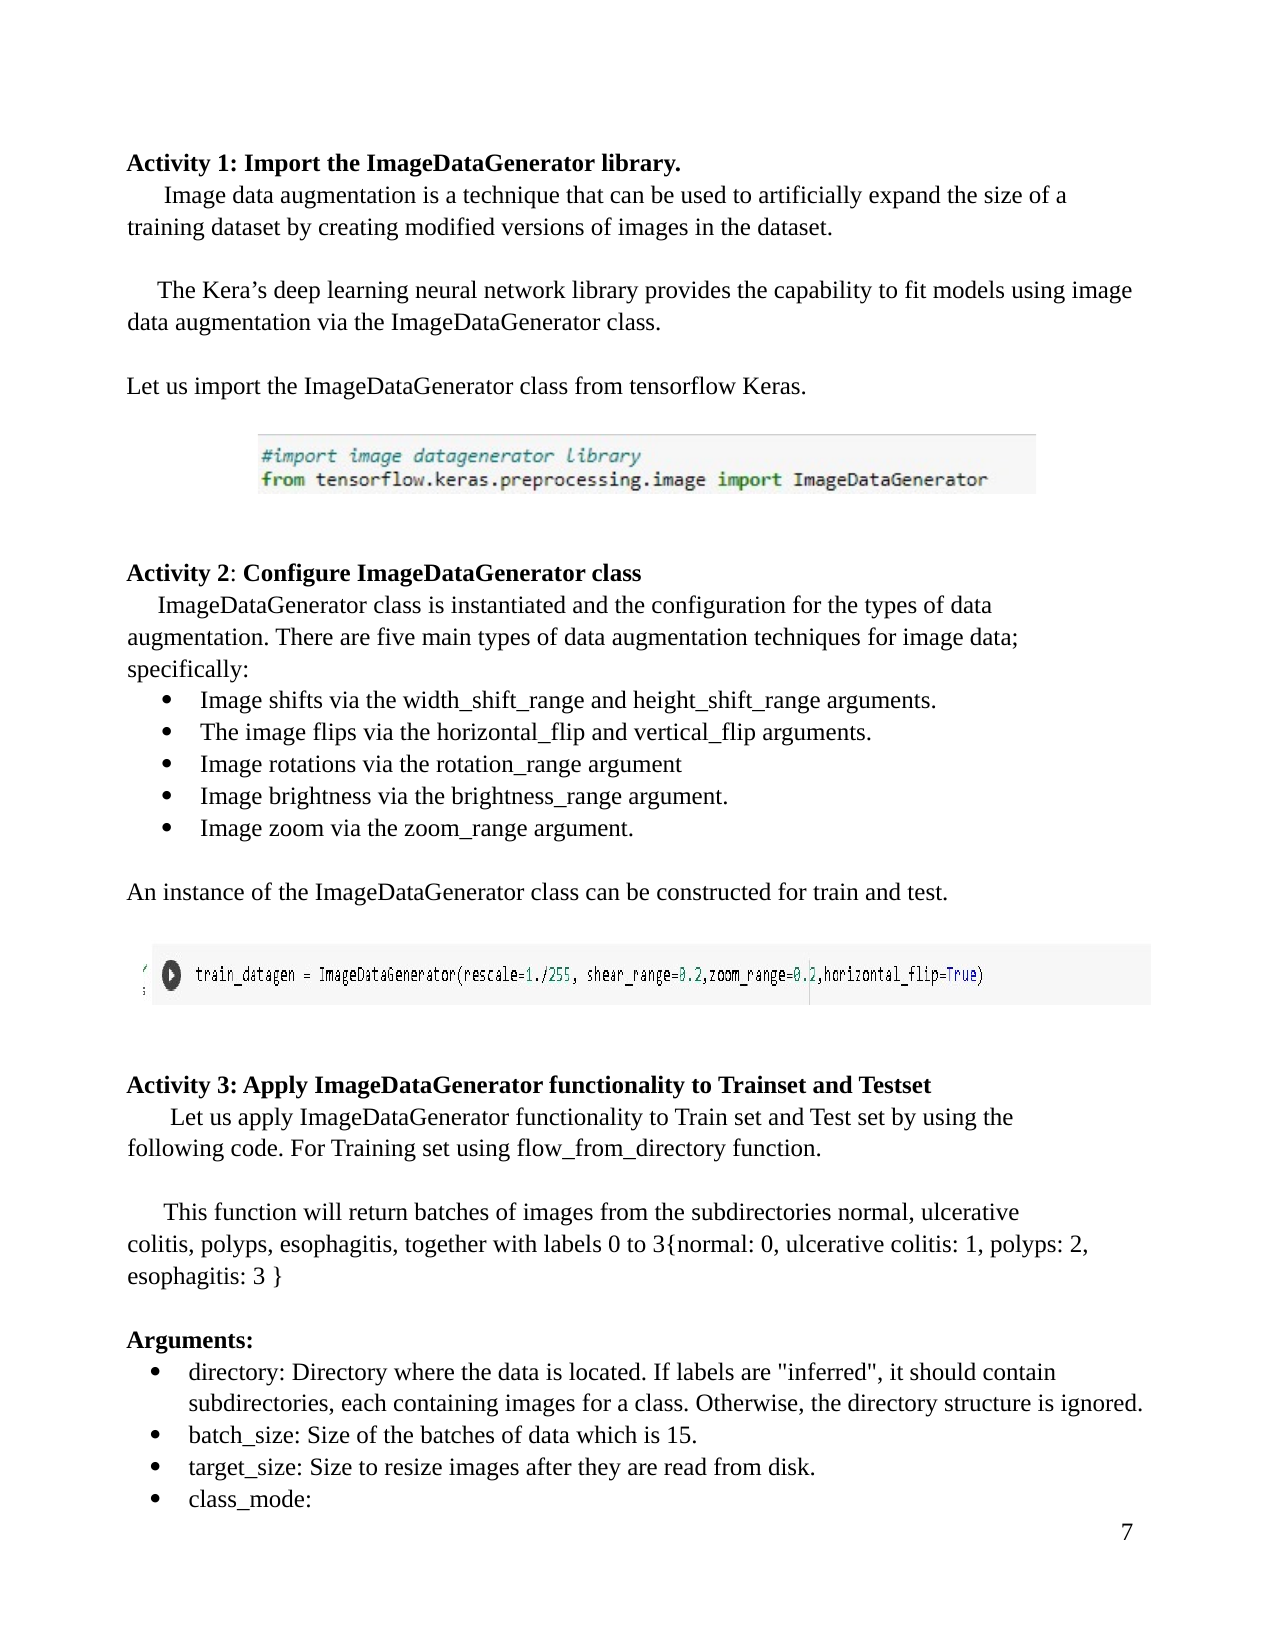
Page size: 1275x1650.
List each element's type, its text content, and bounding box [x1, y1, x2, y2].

list The image flips via the horizontal_flip and vertical_flip arguments. [162, 717, 1151, 746]
list Image brightness via the brightness_range argument. [162, 781, 1151, 810]
text The Kera’s deep learning neural network library provides the capability to fit models using image data augmentation via the ImageDataGenerator class. [126, 275, 1151, 336]
text This function will return batches of images from the subdirectories normal, ulcerative colitis, polyps, esophagitis, together with labels 0 to 3{normal: 0, ulcerative colitis: 1, polyps: 2, esophagitis: 3 } [126, 1197, 1093, 1290]
list target_size: Size to resize images after they are read from disk. [151, 1452, 1151, 1481]
list directory: Directory where the data is located. If labels are "inferred", it should contain subdirectories, each containing images for a class. Otherwise, the directory structure is ignored. [151, 1357, 1151, 1417]
text Activity 3: Apply ImageDataGenerator functionality to Trainset and Testset [126, 1070, 1167, 1099]
list Image shifts via the width_shift_range and height_shift_range arguments. [162, 686, 1151, 714]
picture [143, 940, 1151, 1005]
list batch_size: Size of the batches of data which is 15. [151, 1420, 1151, 1449]
text Let us import the ImageDataGenerator class from tensorflow Keras. [126, 371, 1151, 400]
list Image rotations via the rotation_range argument [162, 749, 1151, 778]
text Image data augmentation is a technique that can be used to artificially expand the size of a training dataset by creating modified versions of images in the dataset. [126, 180, 1132, 240]
list class_mode: [151, 1484, 1151, 1513]
list Image zoom via the zoom_range argument. [162, 813, 1151, 842]
text An instance of the ImageDataGenerator class can be constructed for train and test. [126, 877, 1151, 906]
picture [257, 434, 1037, 494]
text Let us apply ImageDataGenerator functionality to Train set and Test set by using the following code. For Training set using flow_from_directory function. [126, 1102, 1093, 1162]
text Activity 1: Import the ImageDataGenerator library. [126, 148, 1167, 177]
text ImageDataGenerator class is instantiated and the configuration for the types of data augmentation. There are five main types of data augmentation techniques for image data; specifically: [126, 590, 1128, 682]
text Activity 2: Configure ImageDataGenerator class [126, 558, 1167, 587]
text Arguments: [126, 1325, 1151, 1353]
